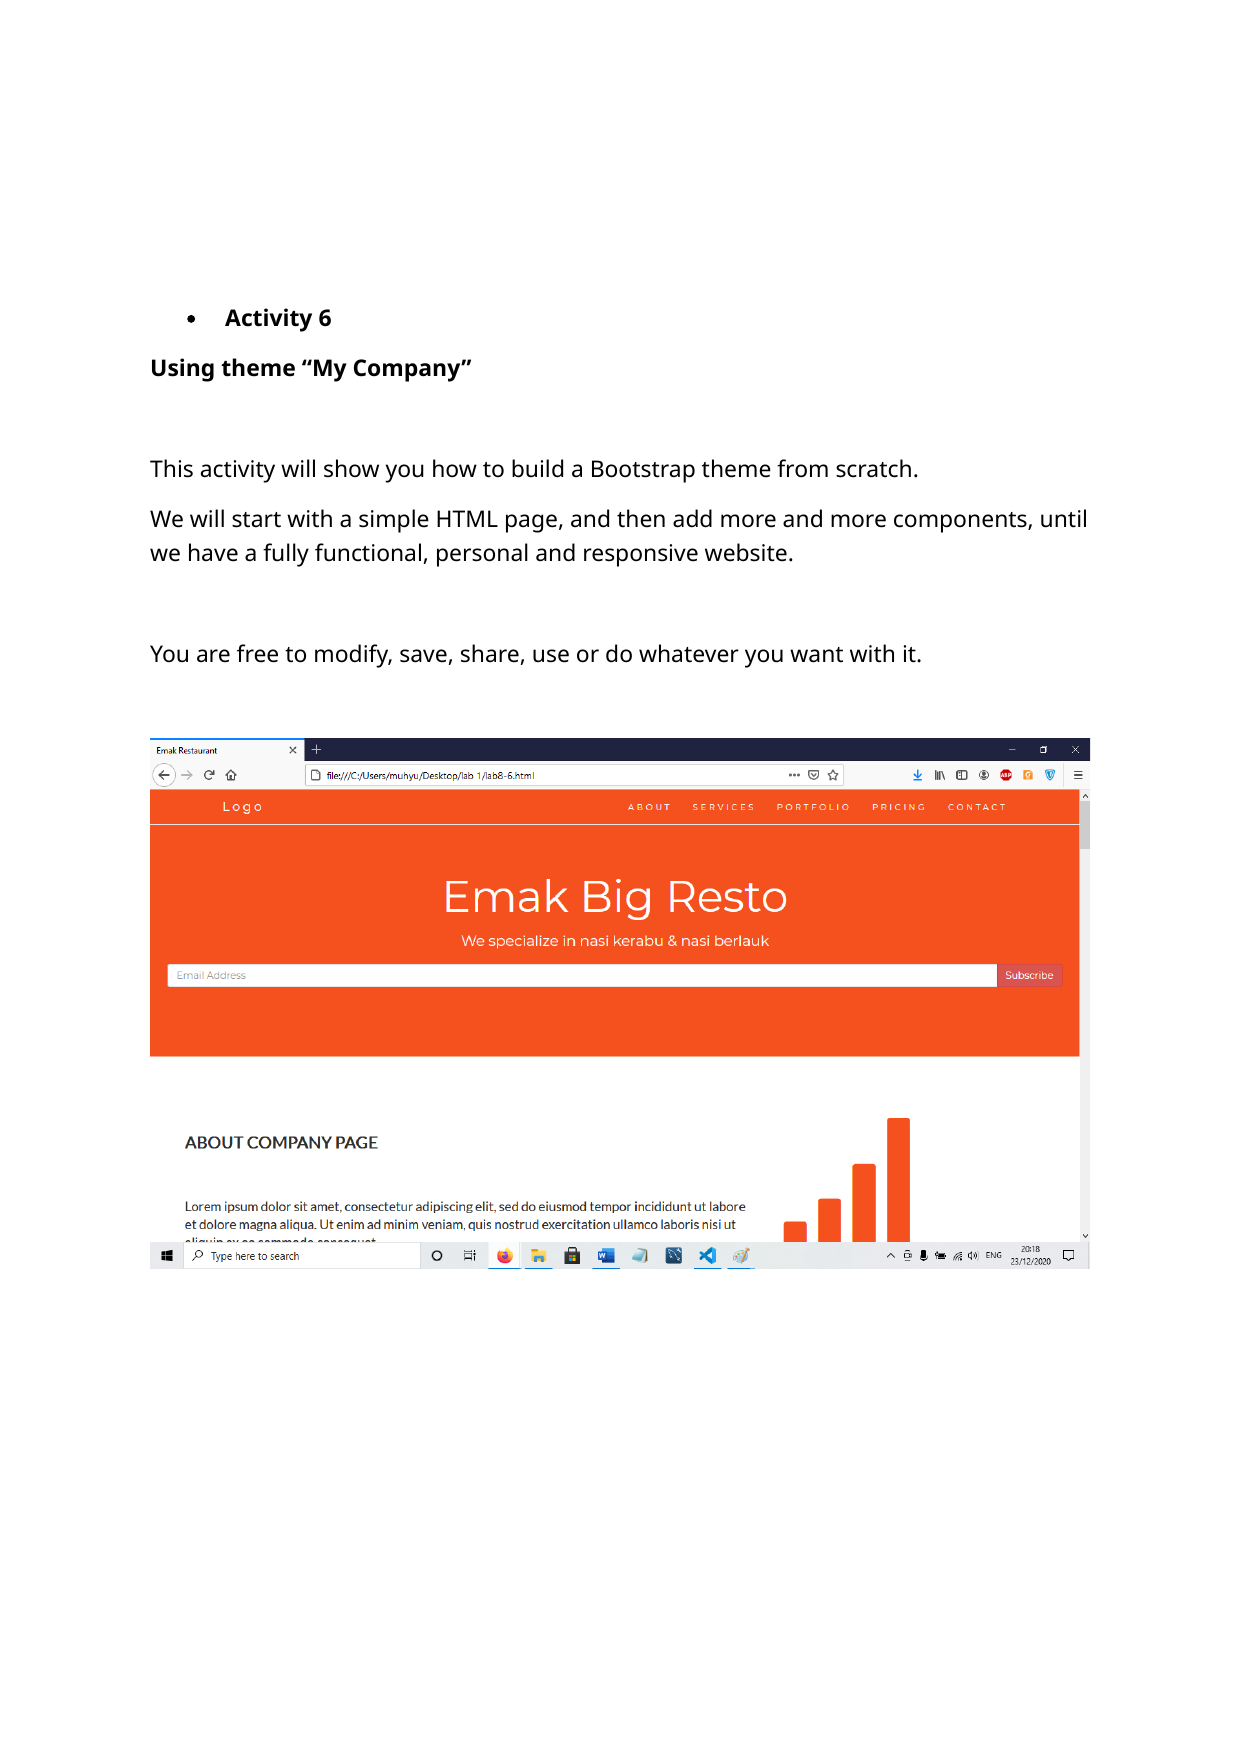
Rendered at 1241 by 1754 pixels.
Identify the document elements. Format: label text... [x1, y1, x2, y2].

picture [150, 738, 1091, 1269]
text We will start with a simple HTML page, and then add more and more components, until we have a fully functional, personal and responsive website. [150, 503, 1090, 568]
text This activity will show you how to build a Bootstrap theme from scratch. [150, 453, 1090, 484]
text You are free to modify, save, share, use or do whatever you want with it. [150, 638, 1090, 669]
list Activity 6 [187, 302, 1090, 333]
text Using theme “My Company” [150, 352, 1090, 383]
